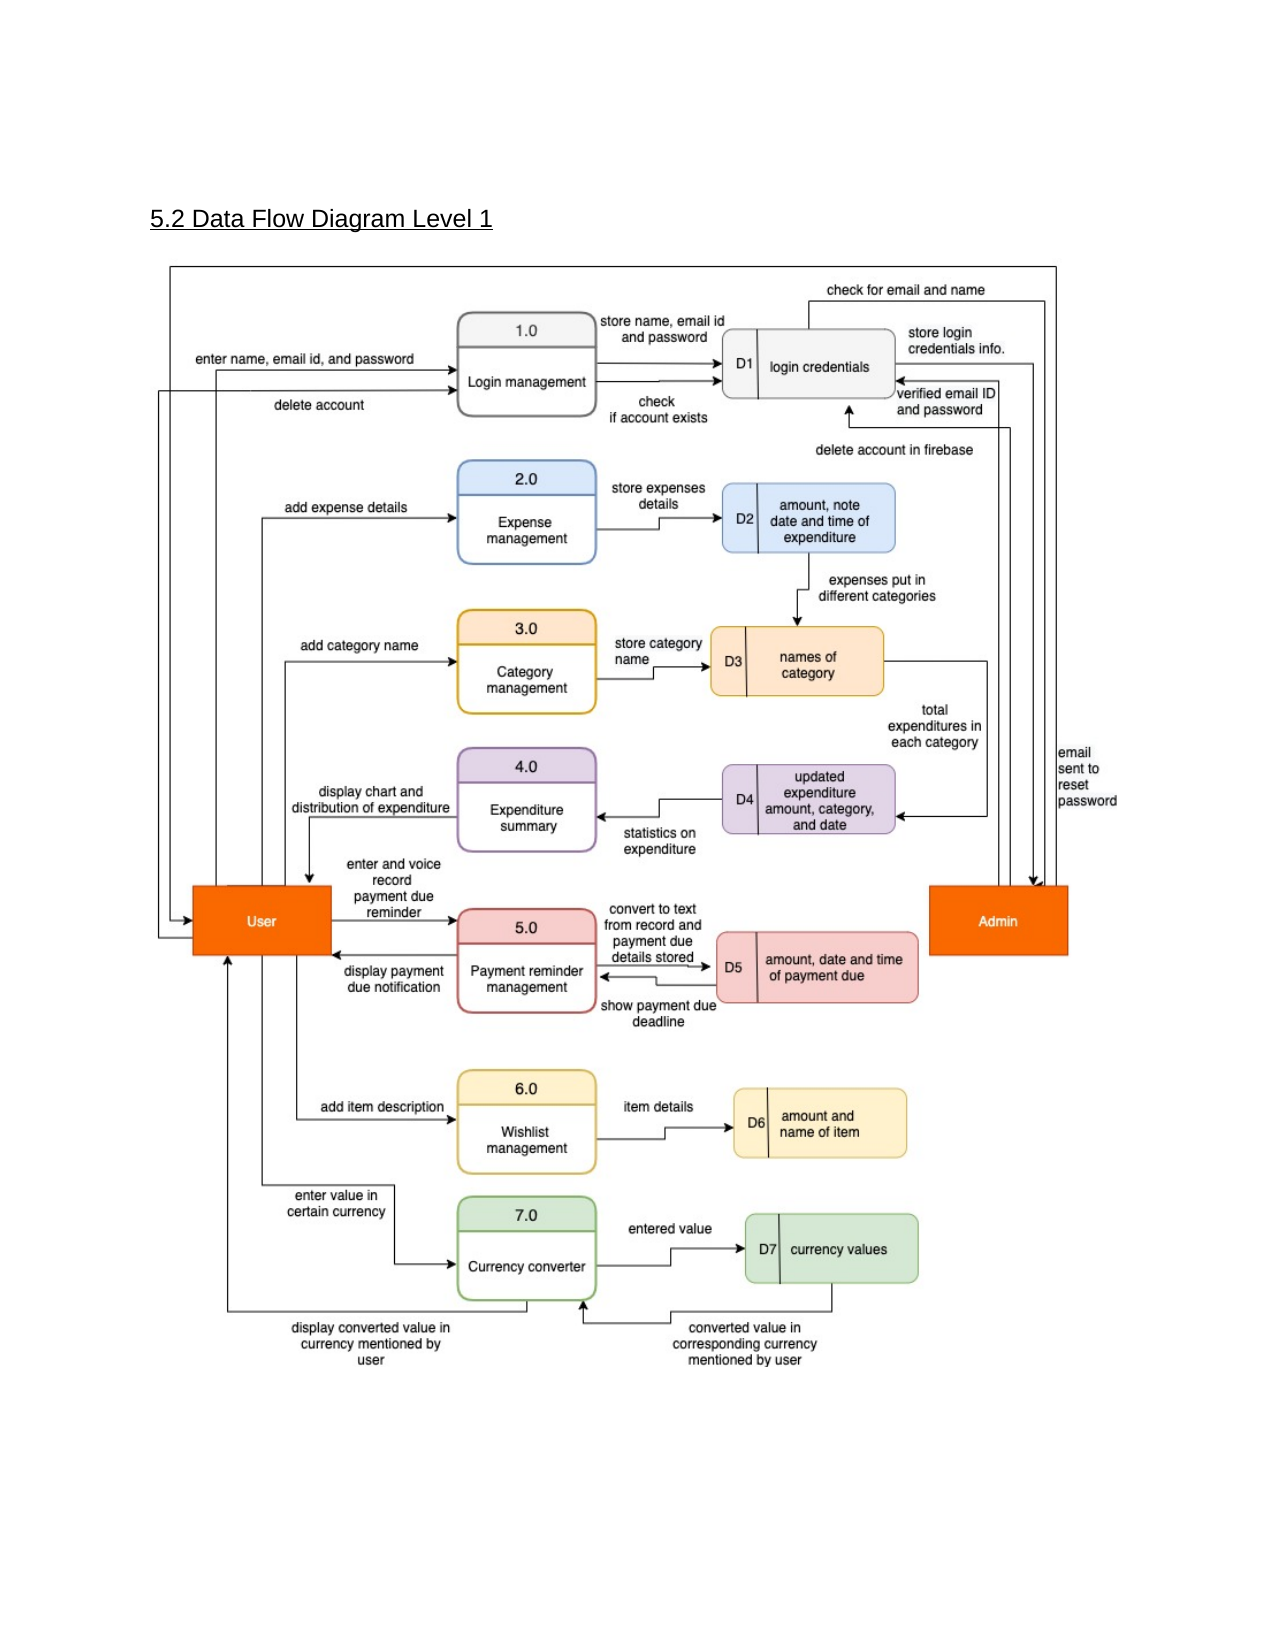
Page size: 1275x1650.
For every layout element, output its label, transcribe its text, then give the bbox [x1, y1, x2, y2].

text 5.2 Data Flow Diagram Level 1 [150, 204, 1125, 233]
picture [150, 258, 1125, 1367]
